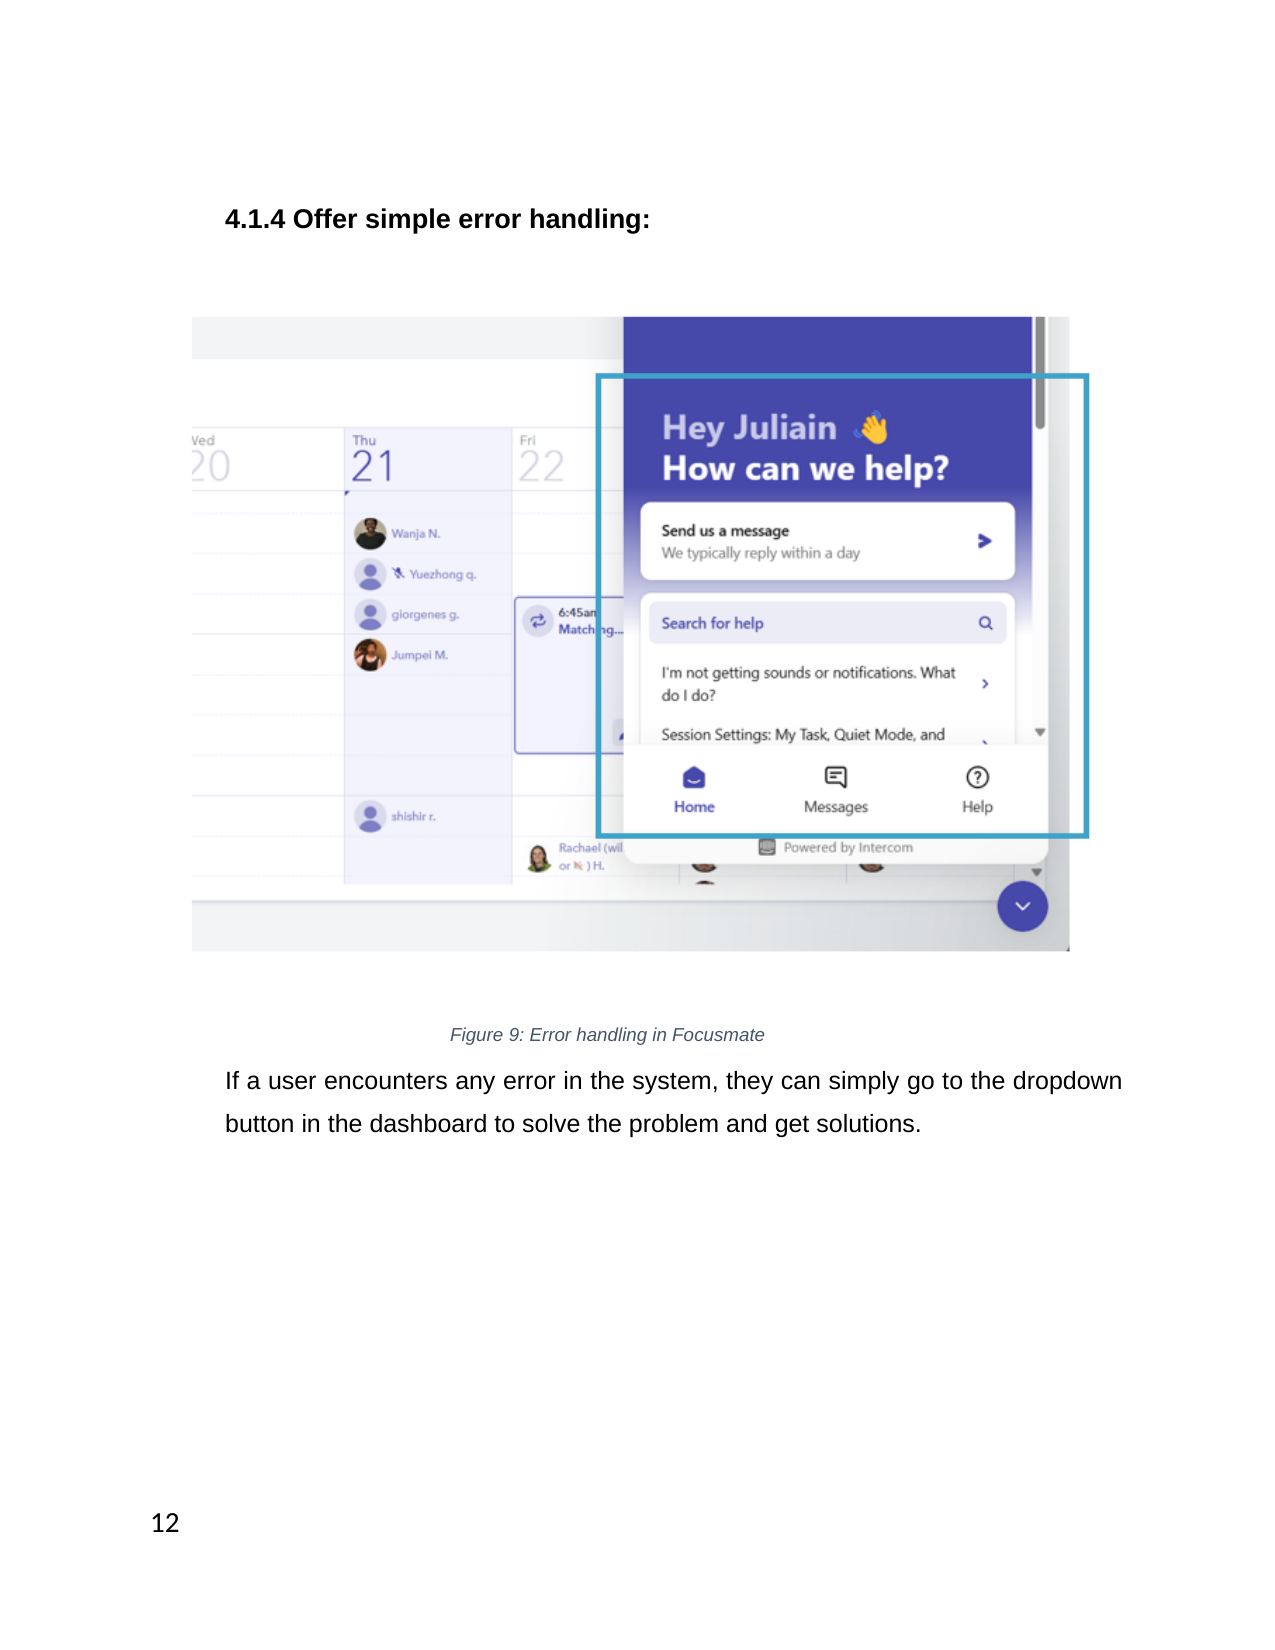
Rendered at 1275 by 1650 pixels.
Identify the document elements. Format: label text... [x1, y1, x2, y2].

text If a user encounters any error in the system, they can simply go to the dropdown button in the dashboard to solve the problem and get solutions. [225, 1066, 1125, 1138]
text Figure 9: Error handling in Focusmate [375, 1024, 1125, 1045]
subtitle 4.1.4 Offer simple error handling: [150, 203, 1125, 234]
picture [150, 265, 1125, 1005]
